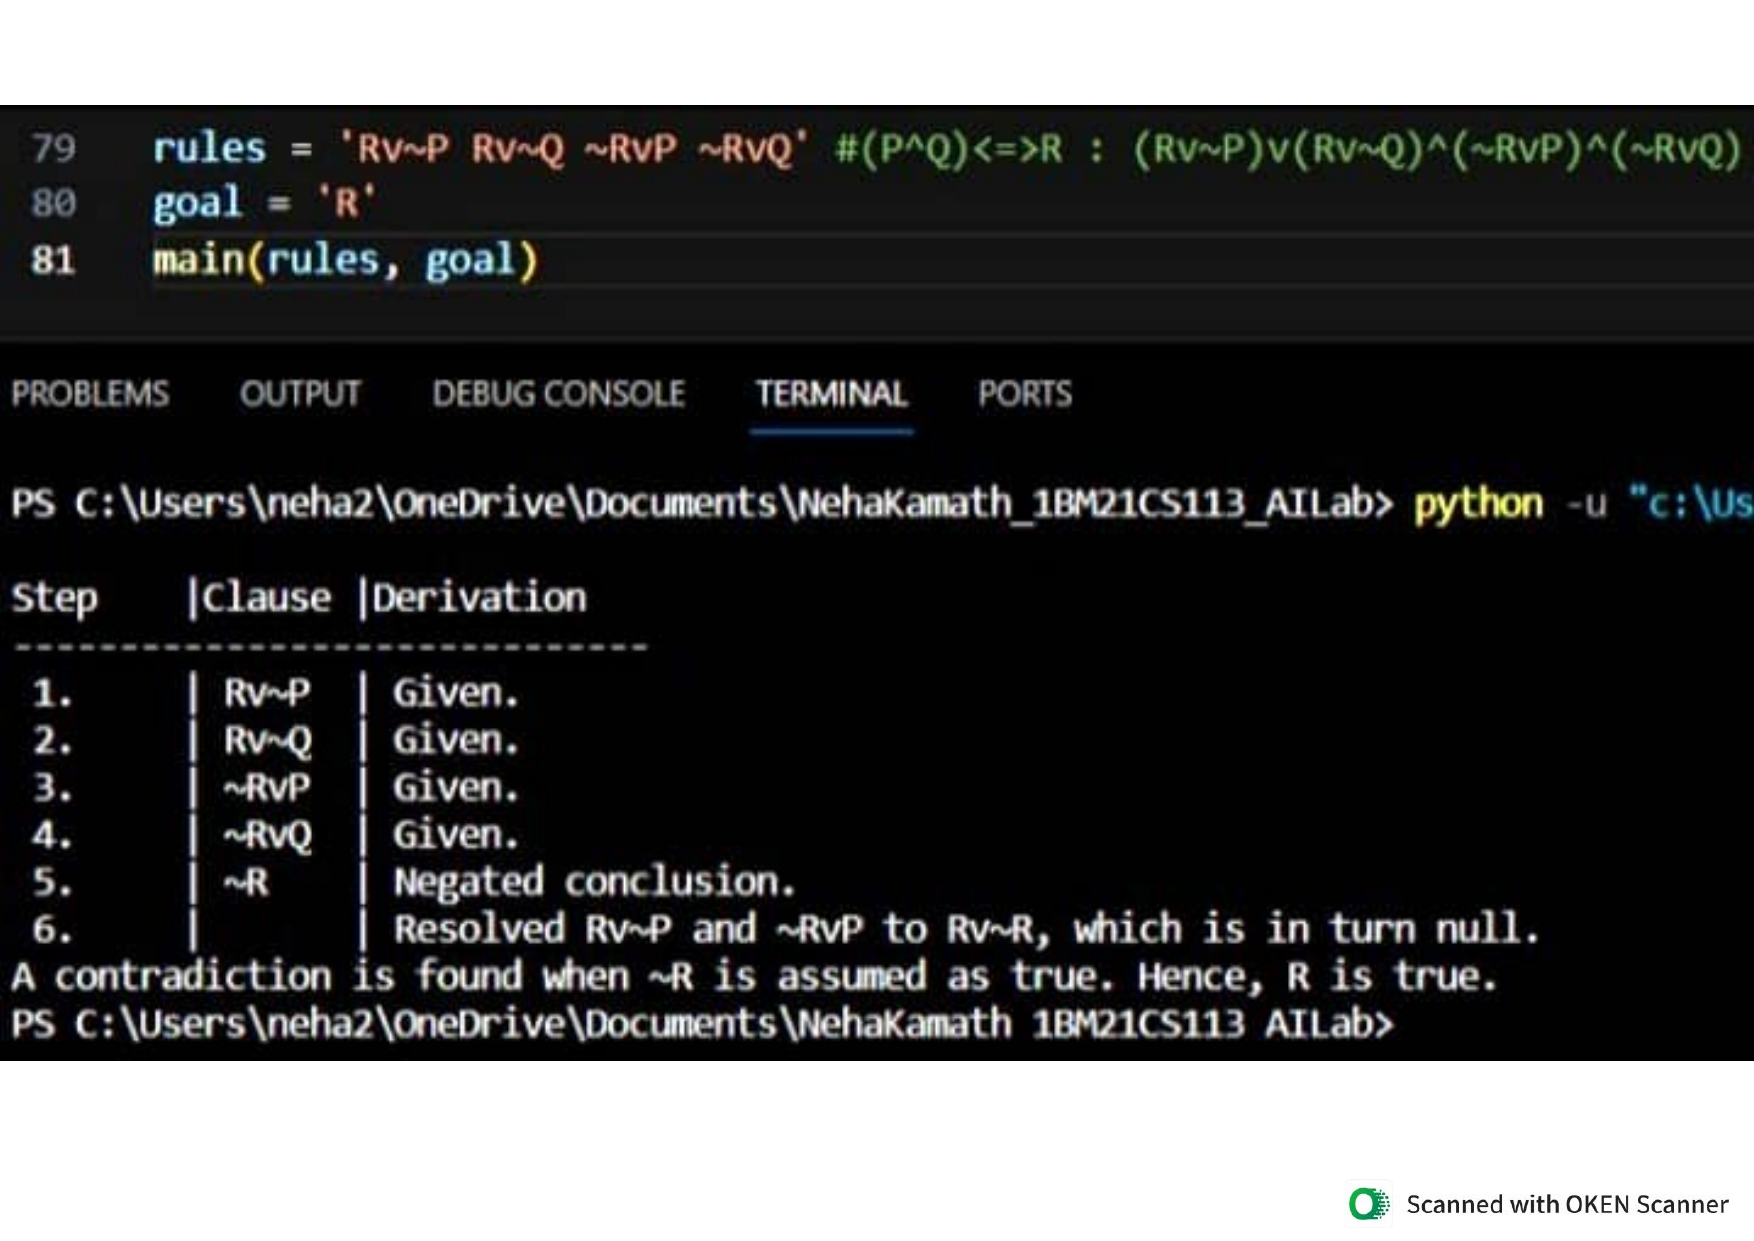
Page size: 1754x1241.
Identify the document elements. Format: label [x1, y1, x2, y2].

picture [0, 105, 1754, 1061]
picture [1344, 1179, 1730, 1228]
